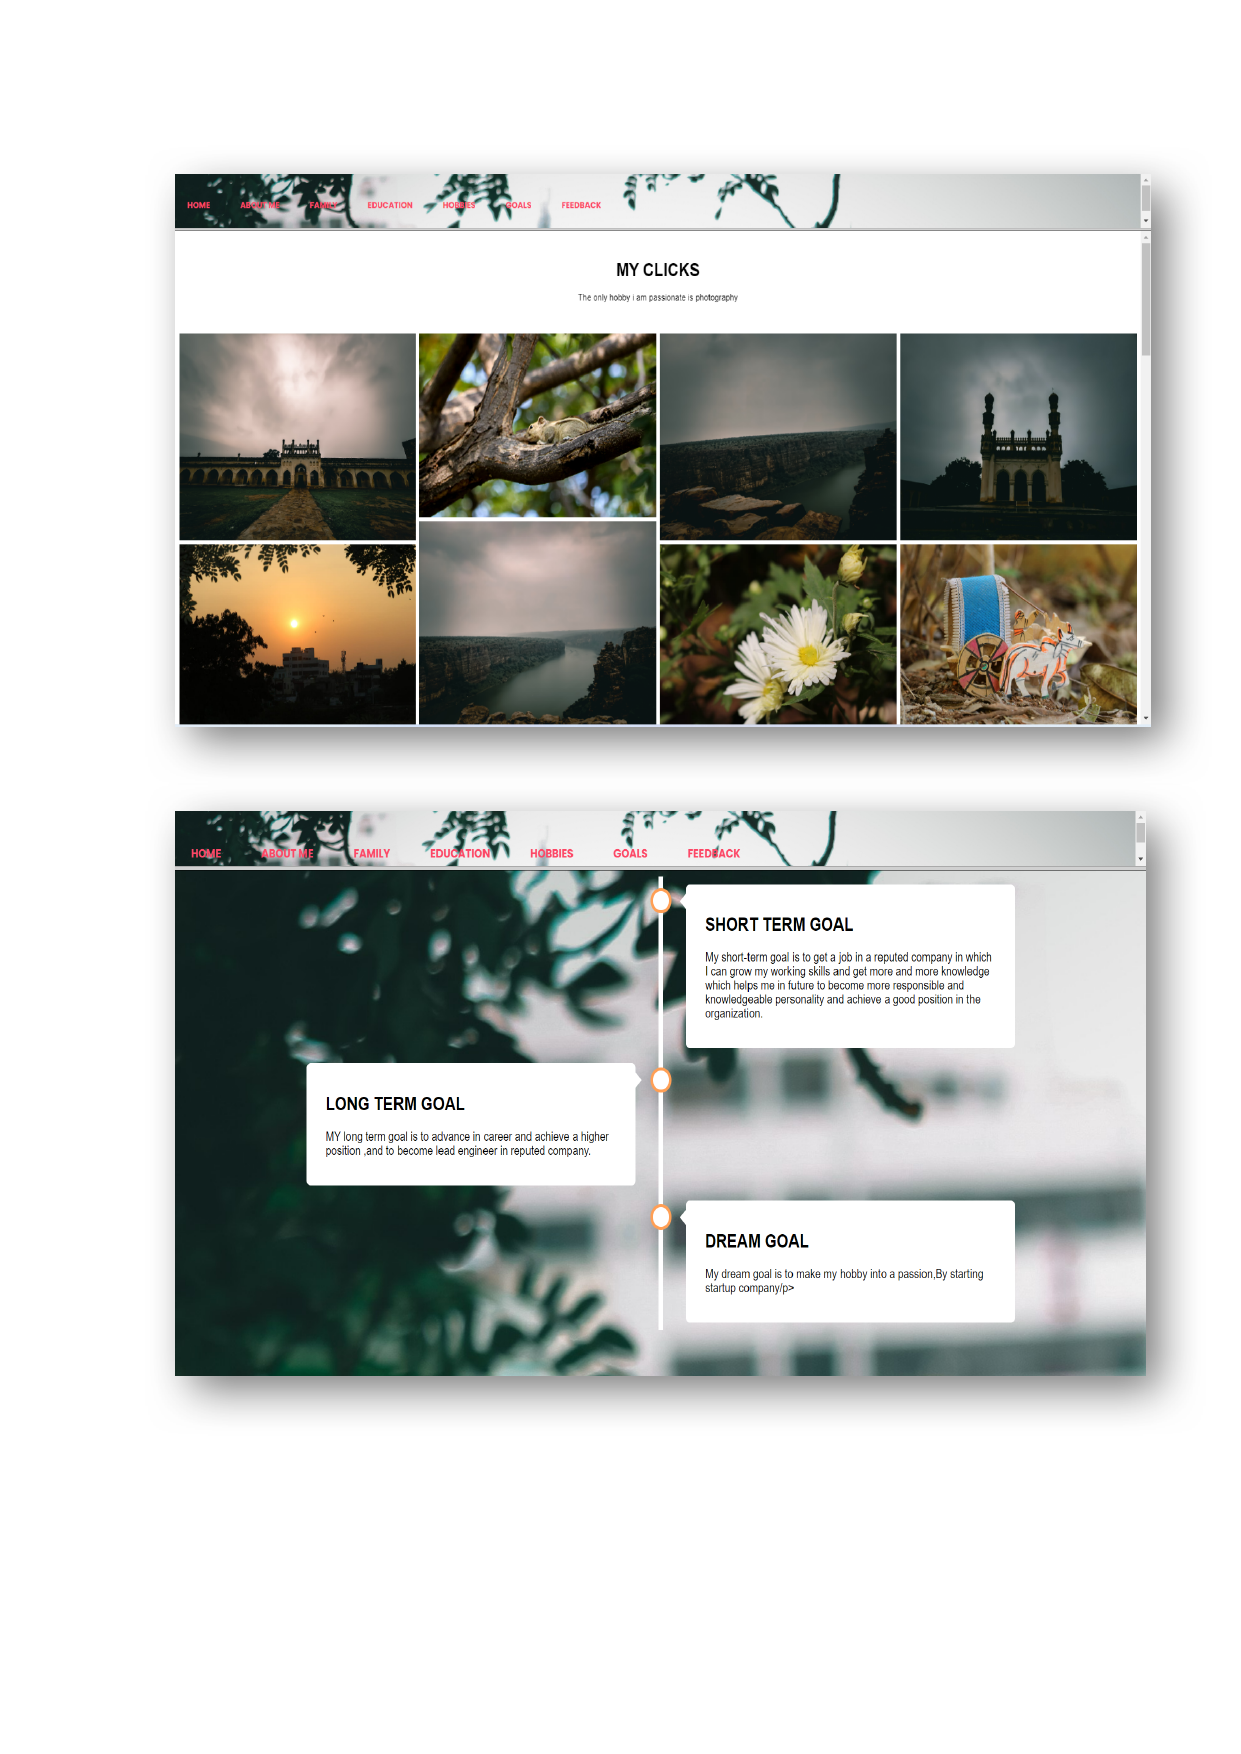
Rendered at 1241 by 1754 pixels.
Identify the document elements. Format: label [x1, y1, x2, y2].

picture [175, 174, 1151, 727]
picture [175, 811, 1146, 1376]
